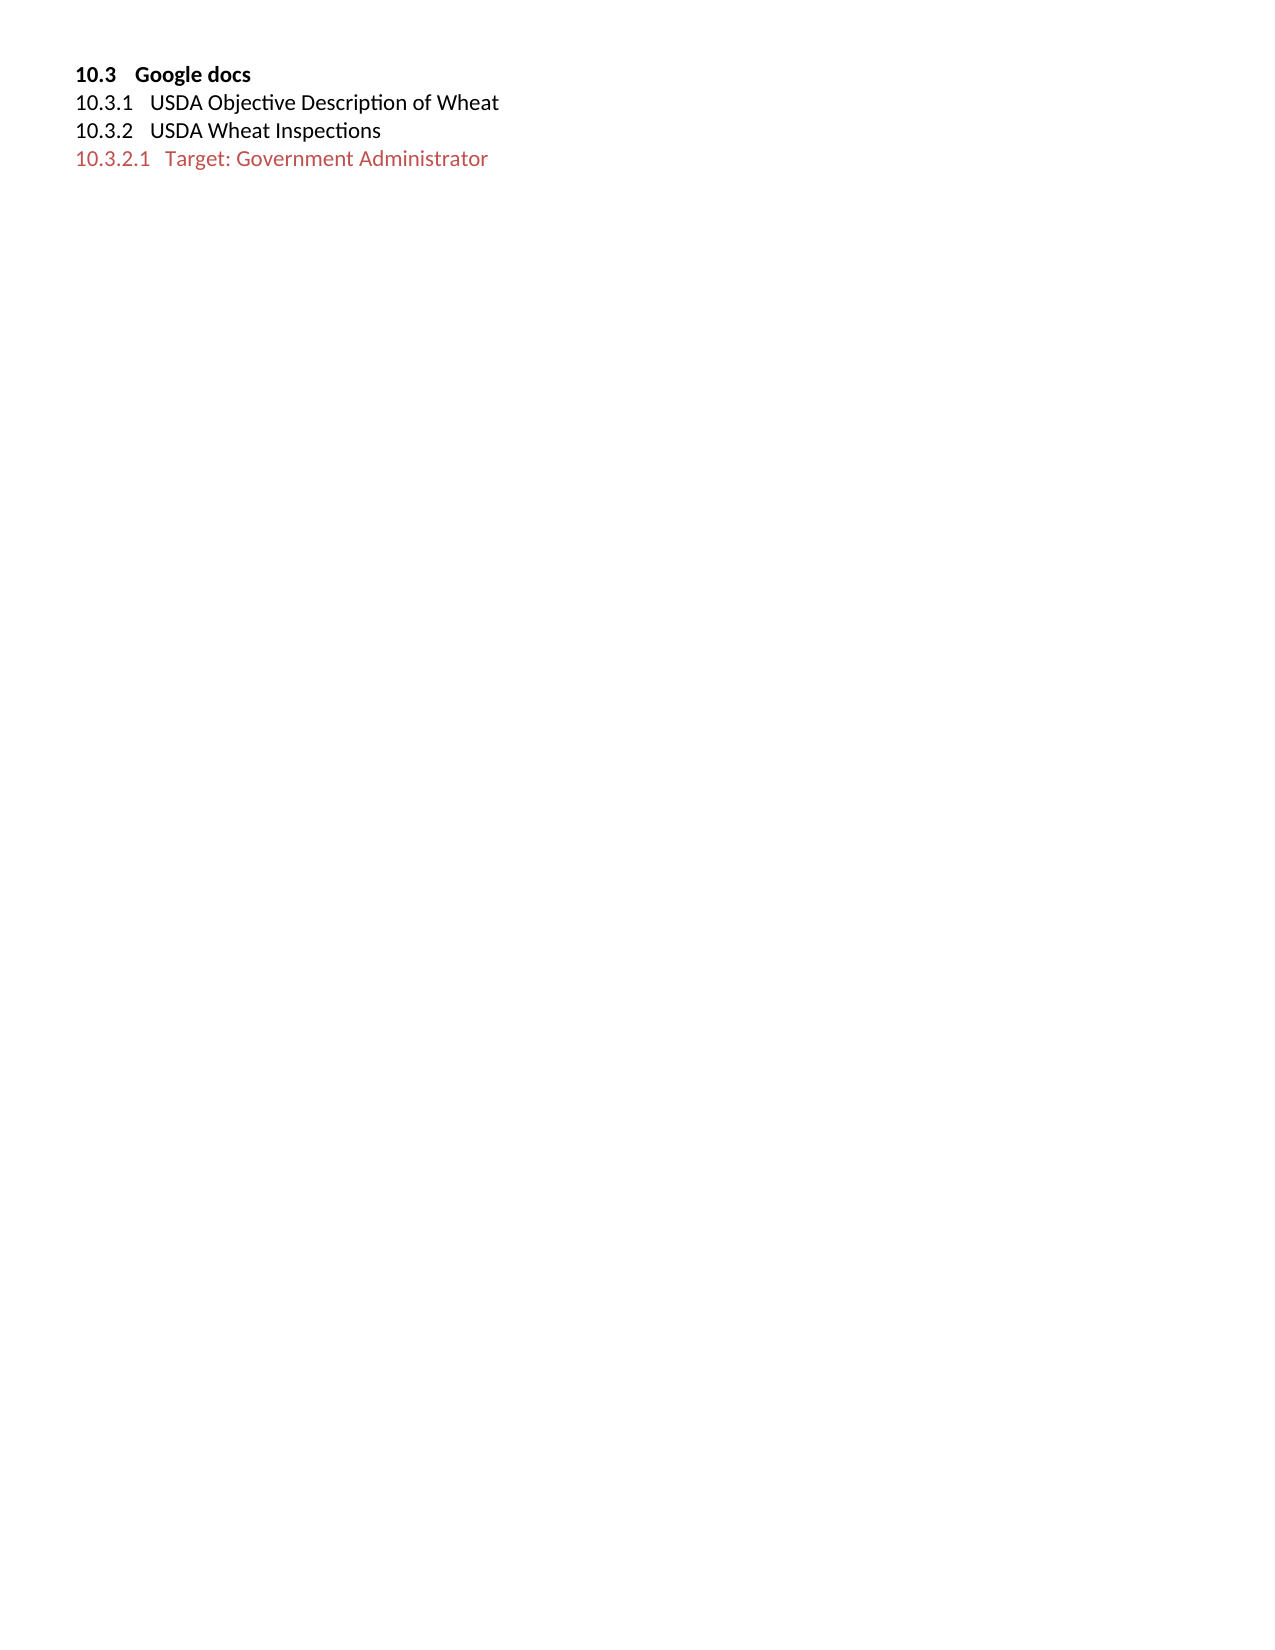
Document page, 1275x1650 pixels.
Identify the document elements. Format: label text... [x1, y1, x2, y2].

subtitle USDA Objective Description of Wheat [75, 88, 1200, 116]
subtitle Target: Government Administrator [75, 144, 1200, 172]
subtitle USDA Wheat Inspections [75, 116, 1200, 144]
subtitle Google docs [75, 60, 1200, 88]
